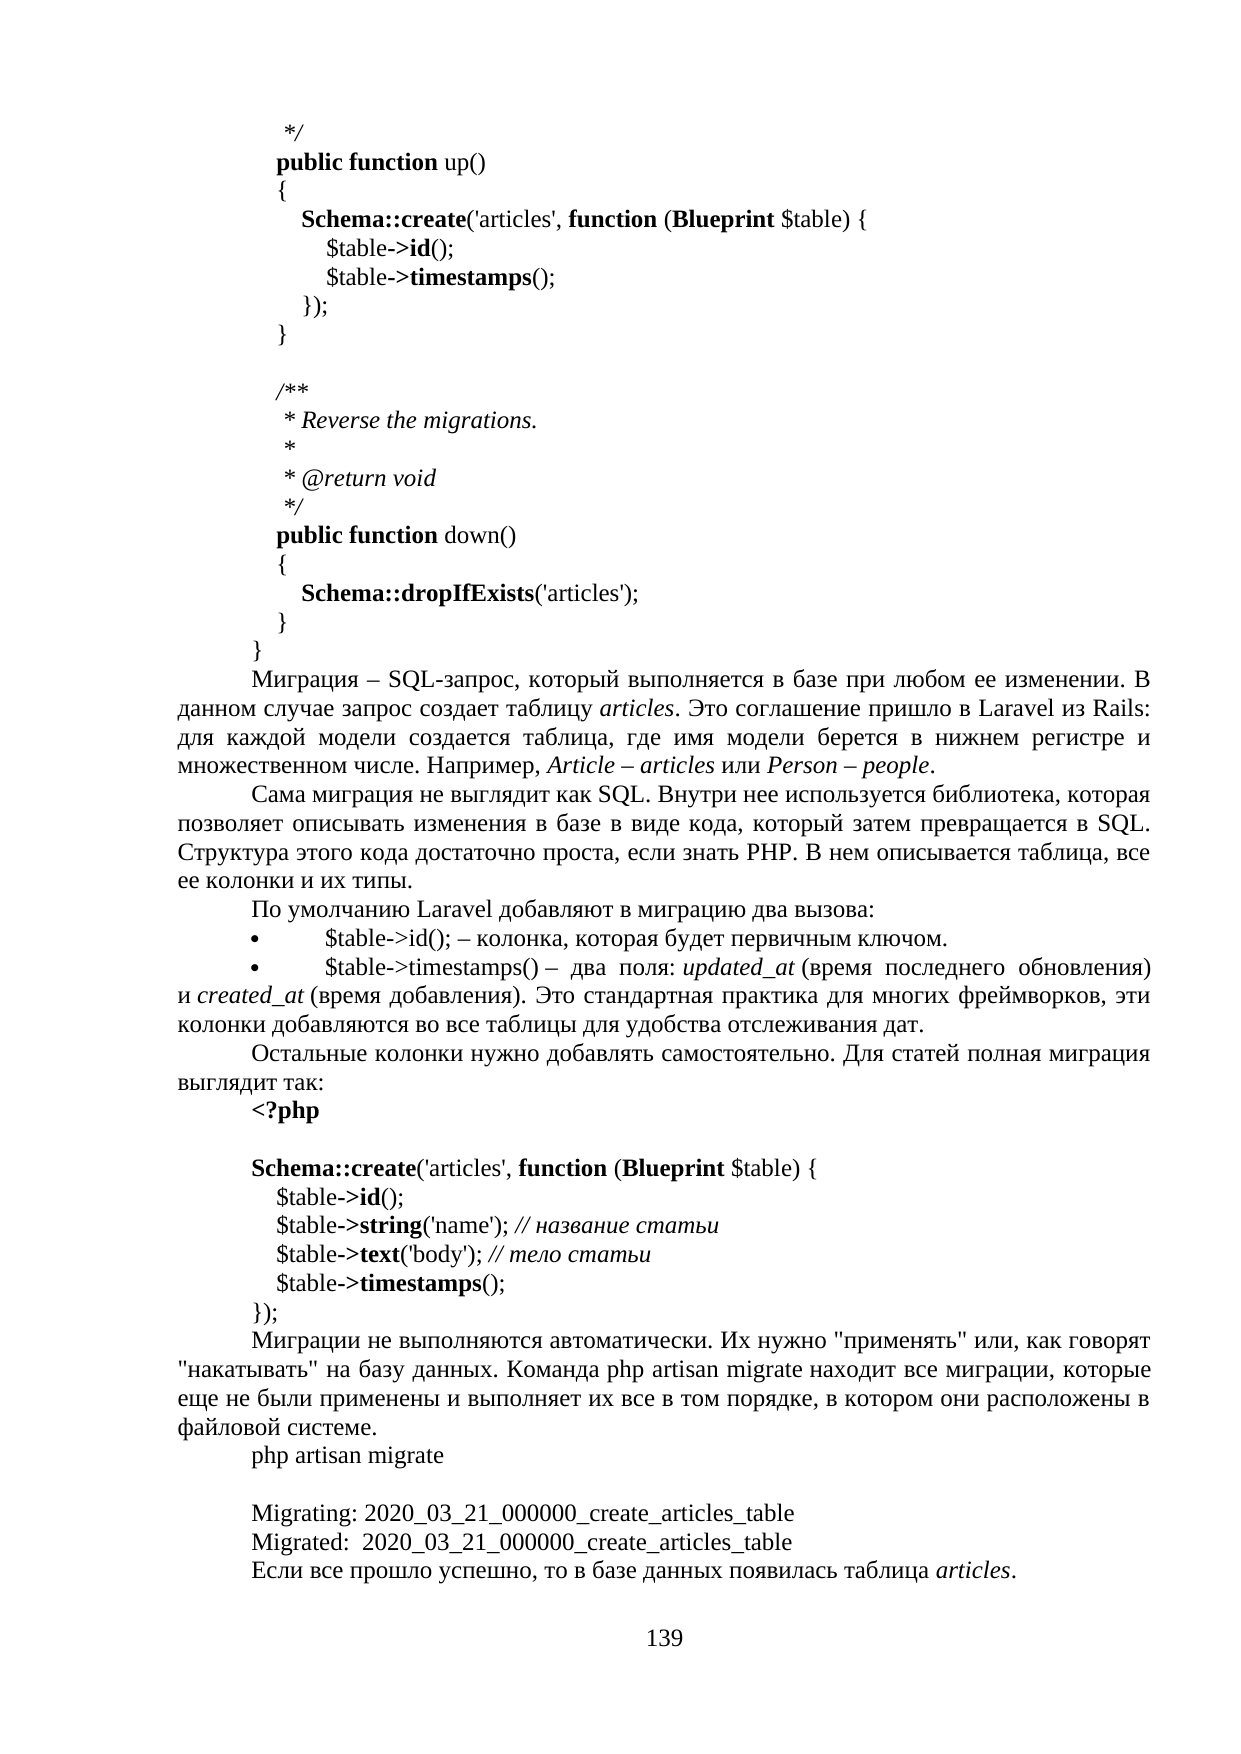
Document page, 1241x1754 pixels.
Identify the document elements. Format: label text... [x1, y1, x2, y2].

text php artisan migrate [177, 1441, 1152, 1469]
text public function down() [177, 521, 1152, 549]
text /** [177, 377, 1152, 406]
list $table->id(); – колонка, которая будет первичным ключом. [177, 923, 1152, 952]
text <?php [177, 1096, 1152, 1124]
text } [177, 319, 1152, 348]
text $table->id(); [177, 1182, 1152, 1211]
text Schema::create('articles', function (Blueprint $table) { [177, 1153, 1152, 1182]
text Schema::dropIfExists('articles'); [177, 578, 1152, 607]
text Migrated: 2020_03_21_000000_create_articles_table [177, 1527, 1152, 1556]
text */ [177, 118, 1152, 147]
text }); [177, 1297, 1152, 1326]
text $table->text('body'); // тело статьи [177, 1239, 1152, 1268]
text { [177, 176, 1152, 204]
text Сама миграция не выглядит как SQL. Внутри нее используется библиотека, которая позволяет описывать изменения в базе в виде кода, который затем превращается в SQL. Структура этого кода достаточно проста, если знать PHP. В нем описывается таблица, все ее колонки и их типы. [177, 779, 1152, 894]
text Миграция – SQL-запрос, который выполняется в базе при любом ее изменении. В данном случае запрос создает таблицу articles. Это соглашение пришло в Laravel из Rails: для каждой модели создается таблица, где имя модели берется в нижнем регистре и множественном числе. Например, Article – articles или Person – people. [177, 664, 1152, 779]
text $table->string('name'); // название статьи [177, 1211, 1152, 1239]
text По умолчанию Laravel добавляют в миграцию два вызова: [177, 894, 1152, 923]
text Schema::create('articles', function (Blueprint $table) { [177, 204, 1152, 233]
text * [177, 434, 1152, 463]
text }); [177, 291, 1152, 319]
text $table->timestamps(); [177, 262, 1152, 291]
text Остальные колонки нужно добавлять самостоятельно. Для статей полная миграция выглядит так: [177, 1038, 1152, 1096]
text } [177, 636, 1152, 664]
text * Reverse the migrations. [177, 406, 1152, 434]
text * @return void [177, 463, 1152, 492]
list $table->timestamps() – два поля: updated_at (время последнего обновления) и created_at (время добавления). Это стандартная практика для многих фреймворков, эти колонки добавляются во все таблицы для удобства отслеживания дат. [177, 952, 1152, 1038]
text Если все прошло успешно, то в базе данных появилась таблица articles. [177, 1556, 1152, 1584]
text Миграции не выполняются автоматически. Их нужно "применять" или, как говорят "накатывать" на базу данных. Команда php artisan migrate находит все миграции, которые еще не были применены и выполняет их все в том порядке, в котором они расположены в файловой системе. [177, 1326, 1152, 1441]
text Migrating: 2020_03_21_000000_create_articles_table [177, 1498, 1152, 1527]
text */ [177, 492, 1152, 521]
text public function up() [177, 147, 1152, 176]
text } [177, 607, 1152, 636]
text { [177, 549, 1152, 578]
text $table->id(); [177, 233, 1152, 262]
text $table->timestamps(); [177, 1268, 1152, 1297]
